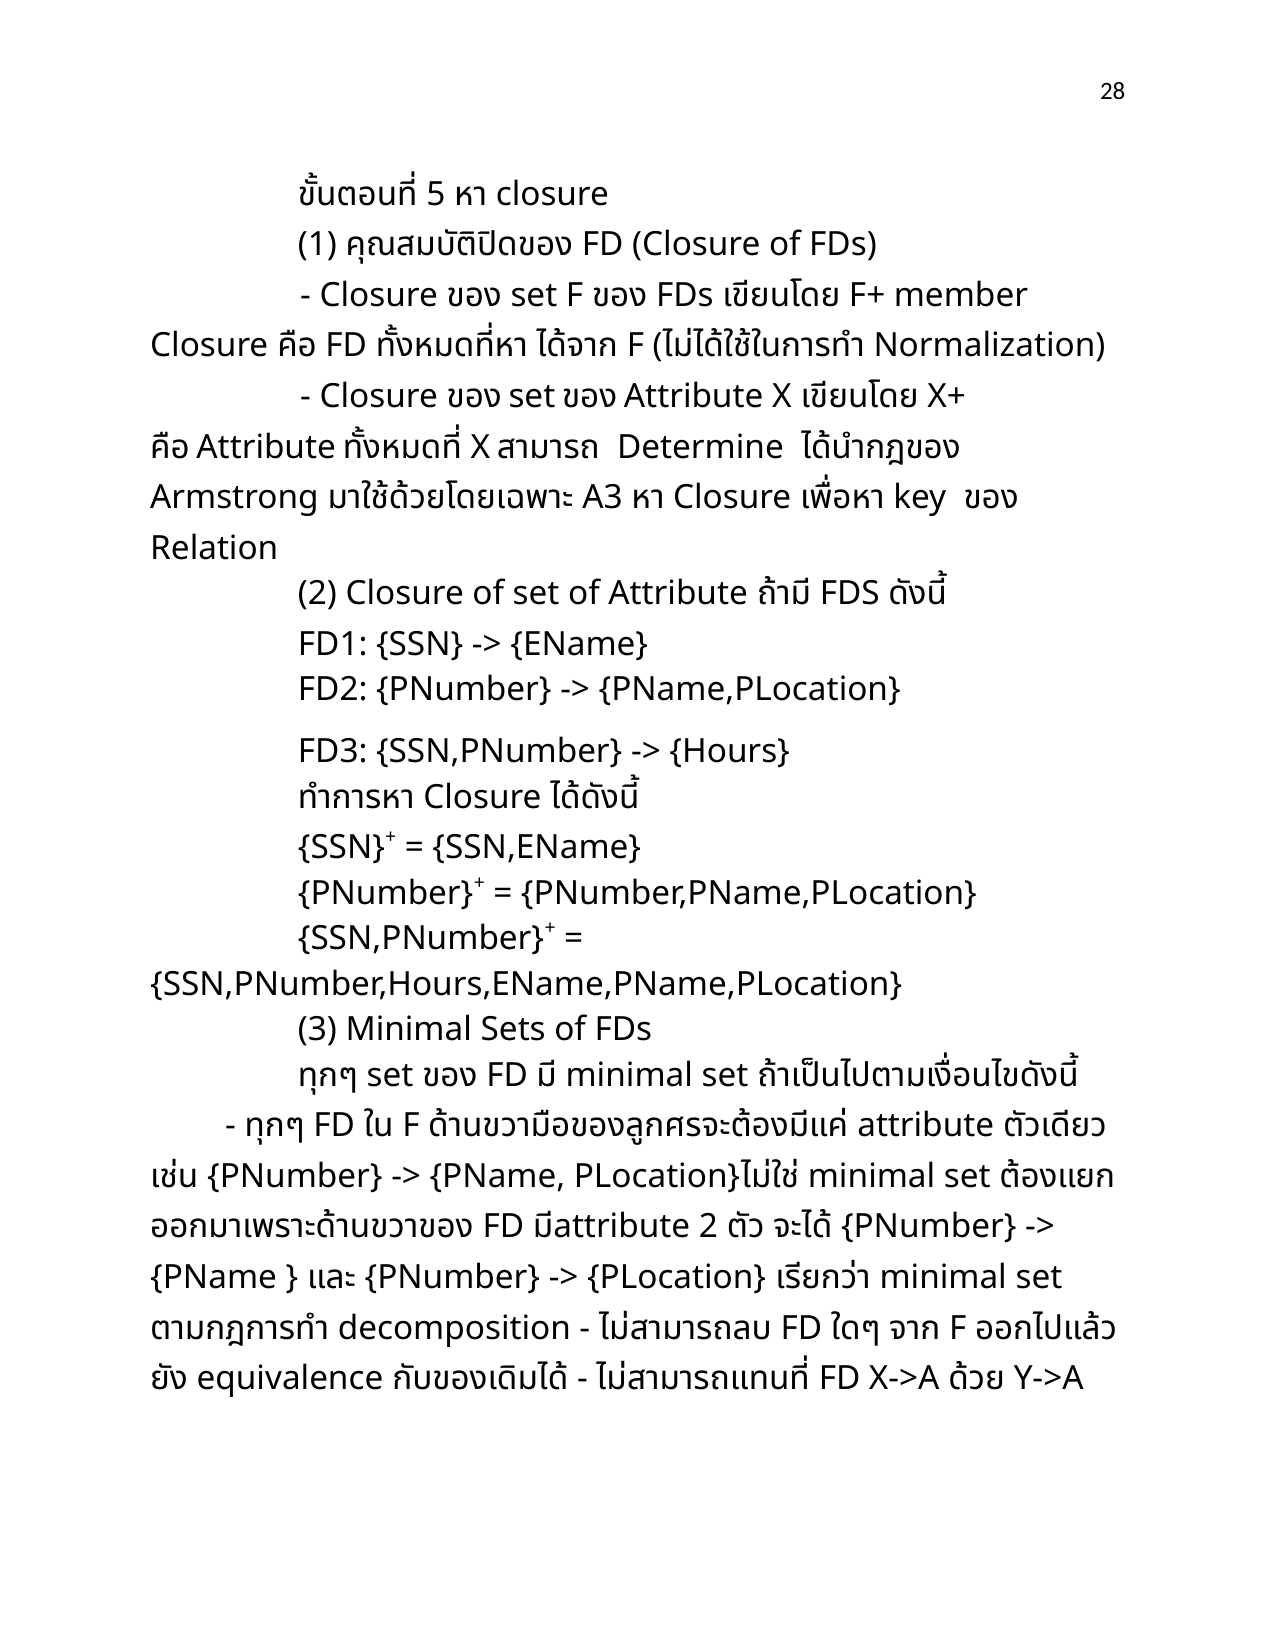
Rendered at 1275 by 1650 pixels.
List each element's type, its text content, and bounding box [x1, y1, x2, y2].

text FD3: {SSN,PNumber} -> {Hours} [150, 727, 1125, 773]
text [150, 1101, 1125, 1405]
text (3) Minimal Sets of FDs [225, 1005, 1125, 1050]
text ขั้นตอนที่ 5 หา closure [150, 169, 1125, 220]
text FD2: {PNumber} -> {PName,PLocation} [150, 665, 1125, 711]
text ทำการหา Closure ได้ดังนี้ [150, 773, 1125, 823]
text - Closure ของ set F ของ FDs เขียนโดย F+ member Closure คือ FD ทั้งหมดที่หา ได้จาก F (ไม่ได้ใช้ในการทำ Normalization) [150, 271, 1125, 372]
text (1) คุณสมบัติปิดของ FD (Closure of FDs) [150, 220, 1125, 271]
text FD1: {SSN} -> {EName} [150, 620, 1125, 665]
text {SSN,PNumber}+ = {SSN,PNumber,Hours,EName,PName,PLocation} [150, 914, 1125, 1005]
text ทุกๆ set ของ FD มี minimal set ถ้าเป็นไปตามเงื่อนไขดังนี้ [225, 1050, 1125, 1101]
text {PNumber}+ = {PNumber,PName,PLocation} [150, 869, 1125, 914]
text {SSN}+ = {SSN,EName} [150, 823, 1125, 869]
text (2) Closure of set of Attribute ถ้ามี FDS ดังนี้ [150, 569, 1125, 620]
text - Closure ของsetของAttribute X เขียนโดย X+ คือAttributeทั้งหมดที่ Xสามารถ Determine ได้นำกฎของ Armstrong มาใช้ด้วยโดยเฉพาะ A3 หา Closure เพื่อหา key ของ Relation [150, 372, 1125, 569]
